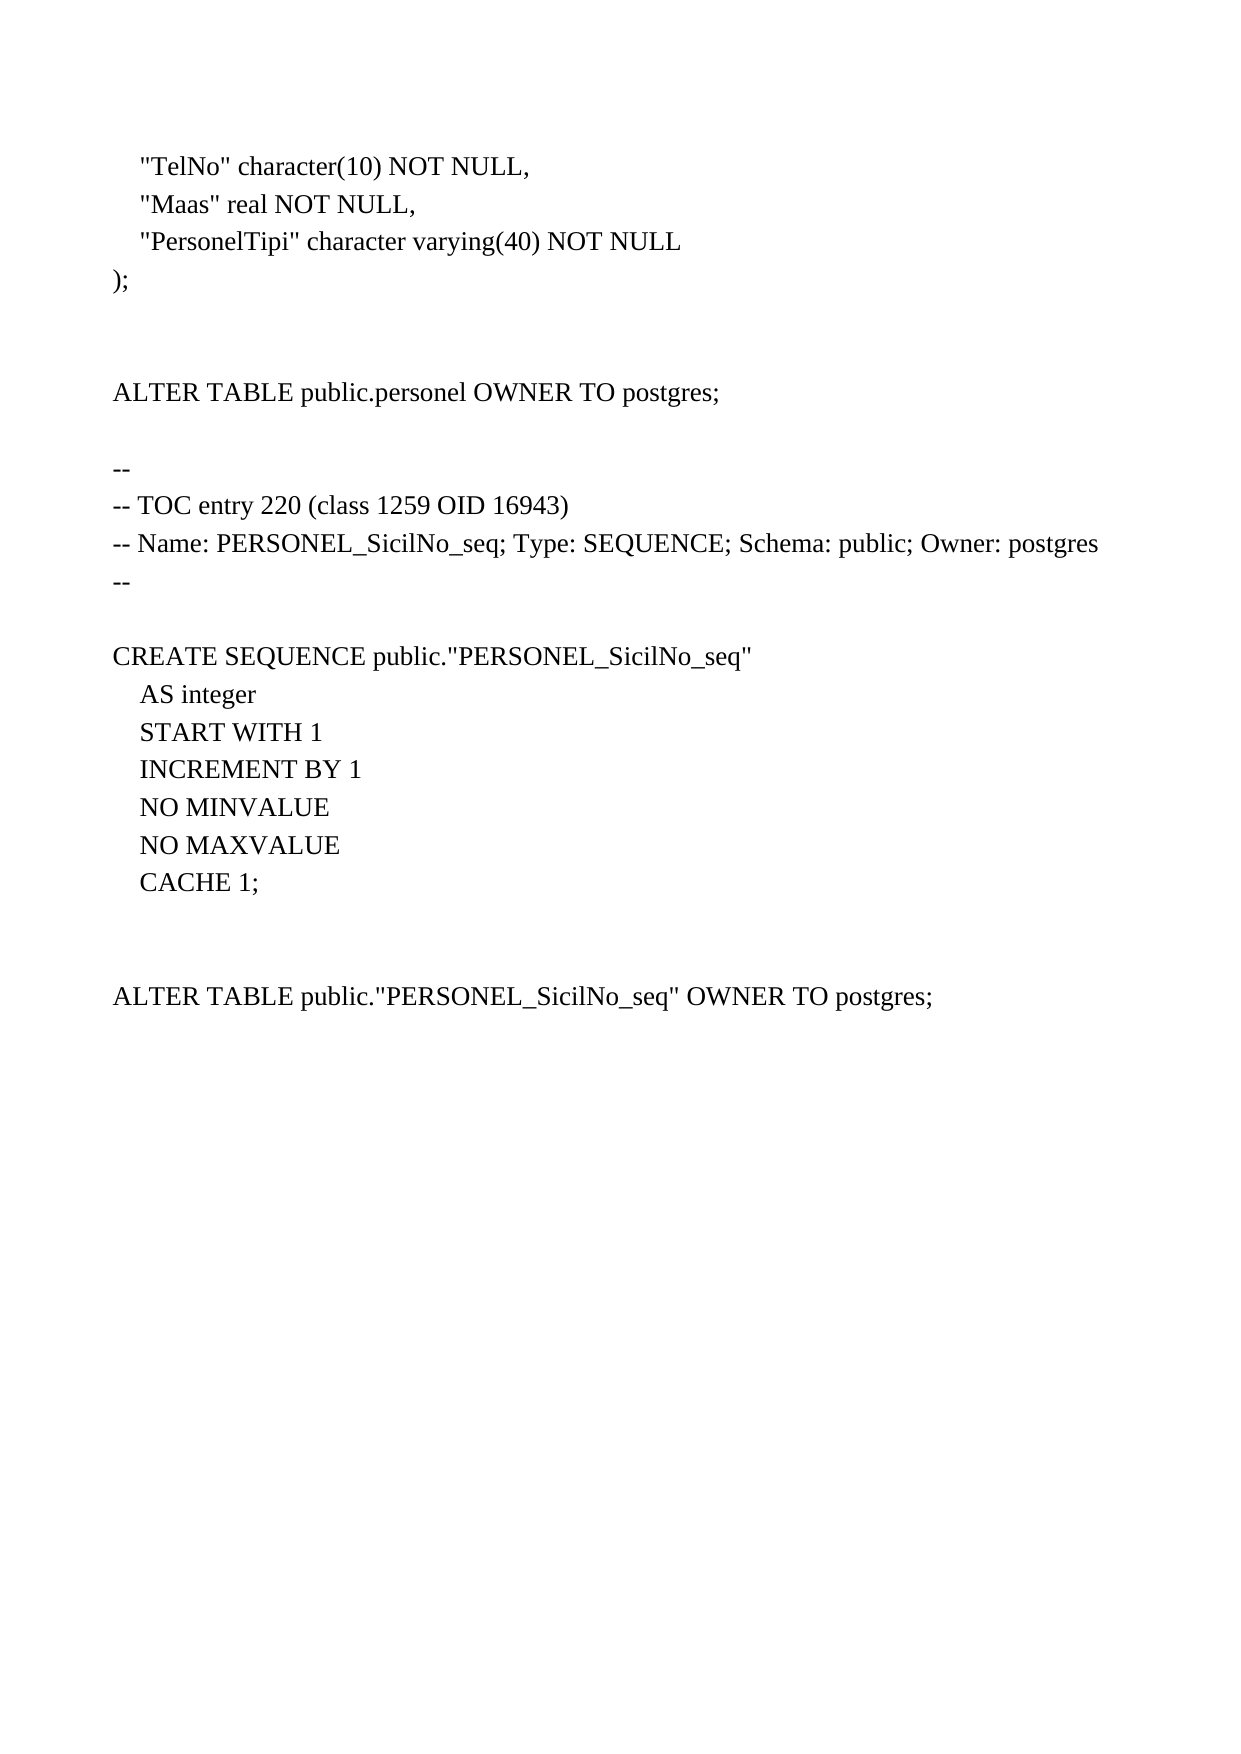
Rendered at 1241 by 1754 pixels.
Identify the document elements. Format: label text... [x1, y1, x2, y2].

text CACHE 1; [112, 866, 1128, 898]
text ); [112, 263, 1128, 294]
text -- TOC entry 220 (class 1259 OID 16943) [112, 489, 1128, 521]
text ALTER TABLE public.personel OWNER TO postgres; [112, 376, 1128, 407]
text CREATE SEQUENCE public."PERSONEL_SicilNo_seq" [112, 640, 1128, 671]
text ALTER TABLE public."PERSONEL_SicilNo_seq" OWNER TO postgres; [112, 979, 1128, 1011]
text NO MINVALUE [112, 791, 1128, 822]
text -- [112, 452, 1128, 483]
text "PersonelTipi" character varying(40) NOT NULL [112, 225, 1128, 257]
text -- [112, 565, 1128, 596]
text "TelNo" character(10) NOT NULL, [112, 150, 1128, 181]
text INCREMENT BY 1 [112, 753, 1128, 784]
text -- Name: PERSONEL_SicilNo_seq; Type: SEQUENCE; Schema: public; Owner: postgres [112, 527, 1128, 558]
text AS integer [112, 678, 1128, 709]
text START WITH 1 [112, 716, 1128, 747]
text "Maas" real NOT NULL, [112, 188, 1128, 219]
text NO MAXVALUE [112, 829, 1128, 860]
